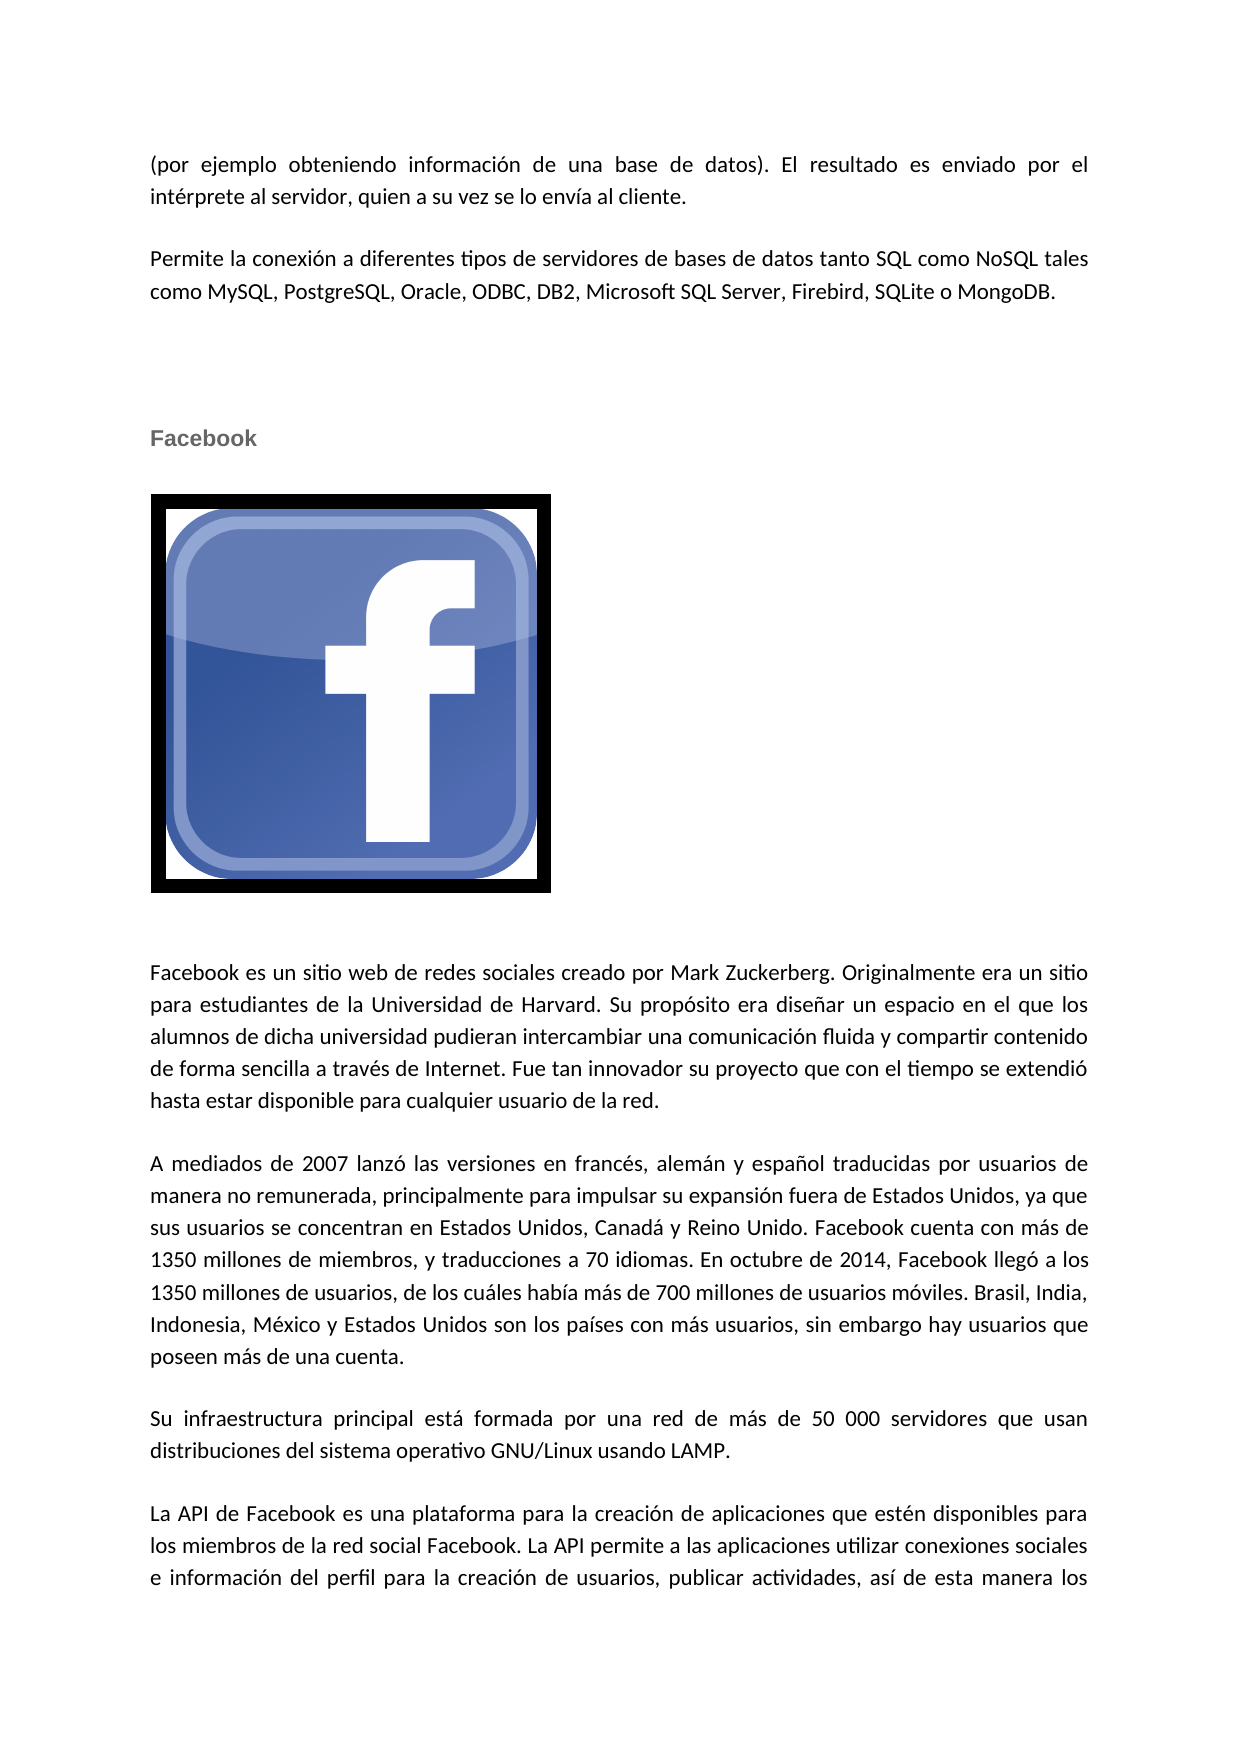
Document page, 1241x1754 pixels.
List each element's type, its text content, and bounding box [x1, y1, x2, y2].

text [150, 150, 1090, 210]
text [150, 1499, 1090, 1591]
text Permite la conexión a diferentes tipos de servidores de bases de datos tanto SQL como NoSQL tales como MySQL, PostgreSQL, Oracle, ODBC, DB2, Microsoft SQL Server, Firebird, SQLite o MongoDB. [150, 244, 1090, 305]
text Su infraestructura principal está formada por una red de más de 50 000 servidores que usan distribuciones del sistema operativo GNU/Linux usando LAMP. [150, 1404, 1090, 1464]
subtitle Facebook [150, 424, 1090, 451]
picture [166, 509, 537, 879]
text A mediados de 2007 lanzó las versiones en francés, alemán y español traducidas por usuarios de manera no remunerada, principalmente para impulsar su expansión fuera de Estados Unidos, ya que sus usuarios se concentran en Estados Unidos, Canadá y Reino Unido. Facebook cuenta con más de 1350 millones de miembros, y traducciones a 70 idiomas. En octubre de 2014, Facebook llegó a los 1350 millones de usuarios, de los cuáles había más de 700 millones de usuarios móviles. Brasil, India, Indonesia, México y Estados Unidos son los países con más usuarios, sin embargo hay usuarios que poseen más de una cuenta. [150, 1149, 1090, 1370]
text Facebook es un sitio web de redes sociales creado por Mark Zuckerberg. Originalmente era un sitio para estudiantes de la Universidad de Harvard. Su propósito era diseñar un espacio en el que los alumnos de dicha universidad pudieran intercambiar una comunicación fluida y compartir contenido de forma sencilla a través de Internet. Fue tan innovador su proyecto que con el tiempo se extendió hasta estar disponible para cualquier usuario de la red. [150, 958, 1090, 1114]
